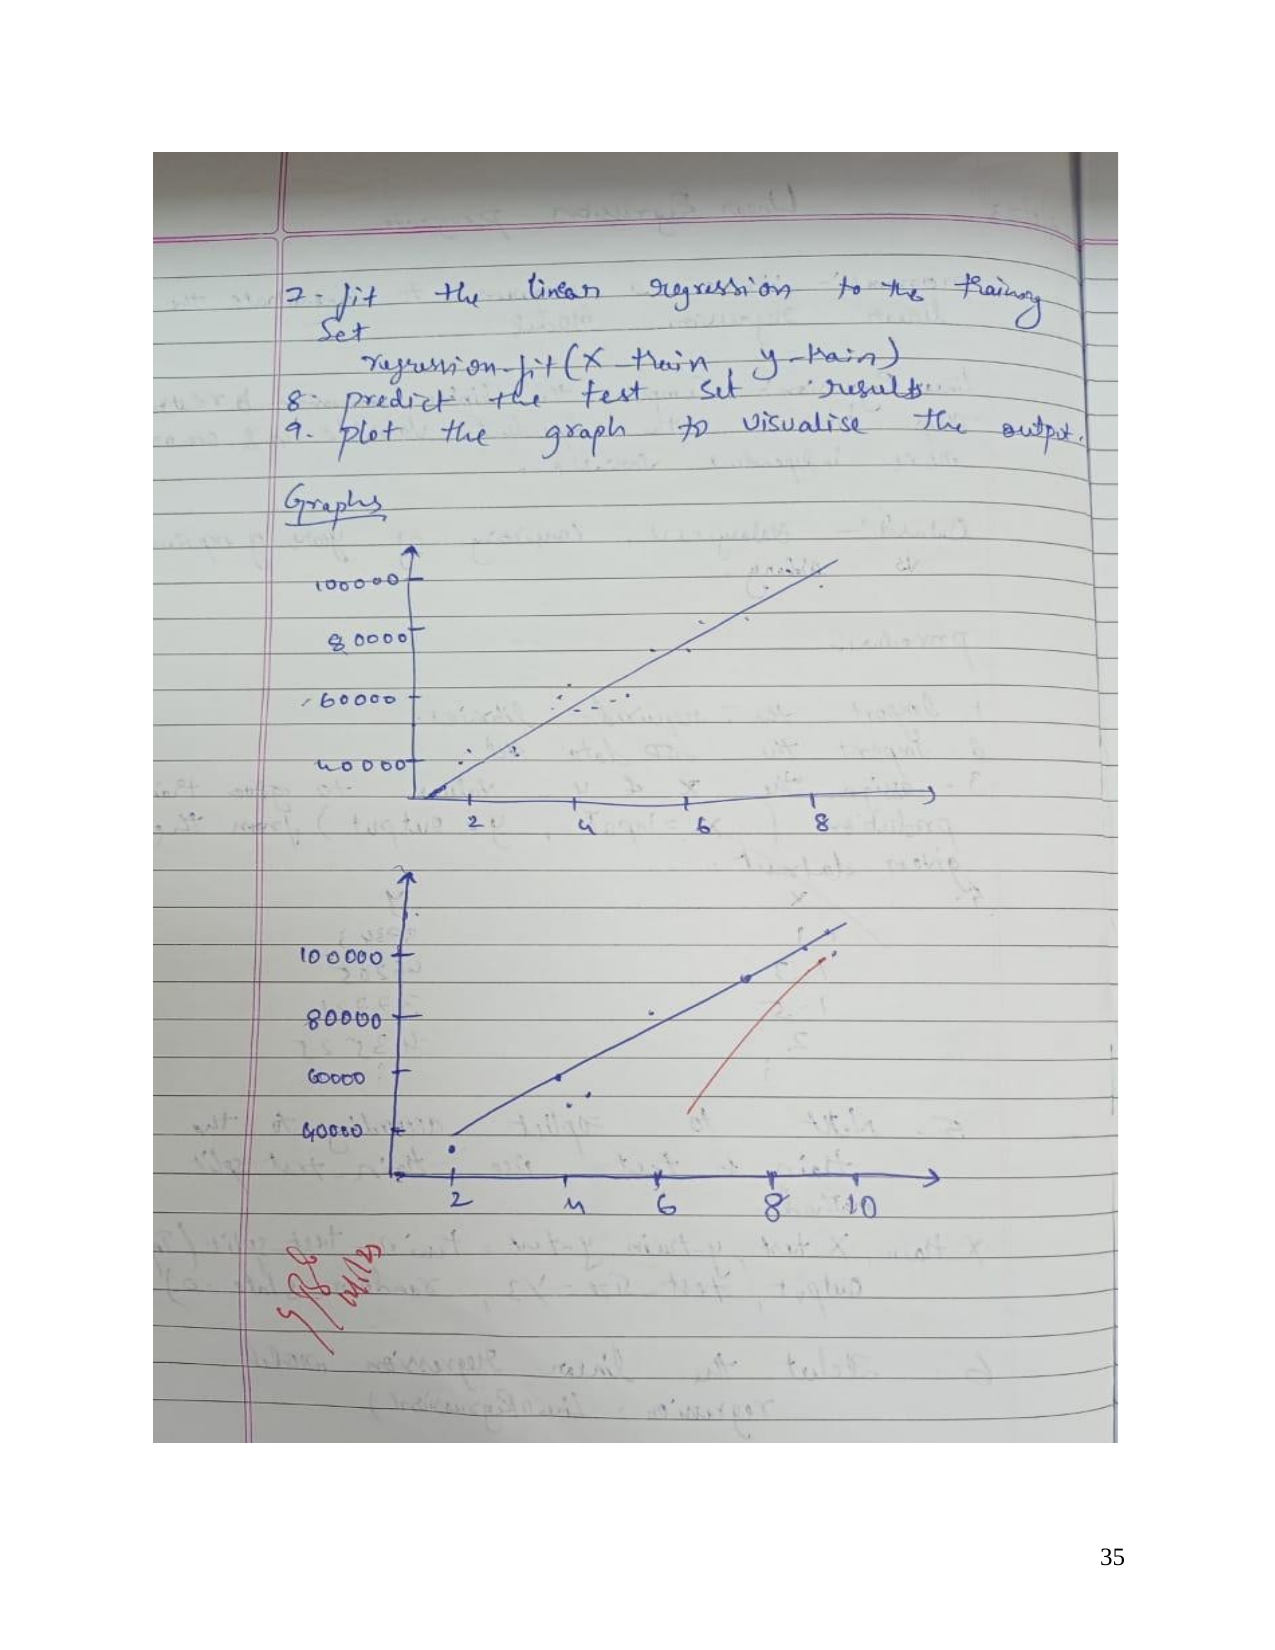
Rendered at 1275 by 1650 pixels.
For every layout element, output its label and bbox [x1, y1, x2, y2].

picture [153, 152, 1119, 1443]
